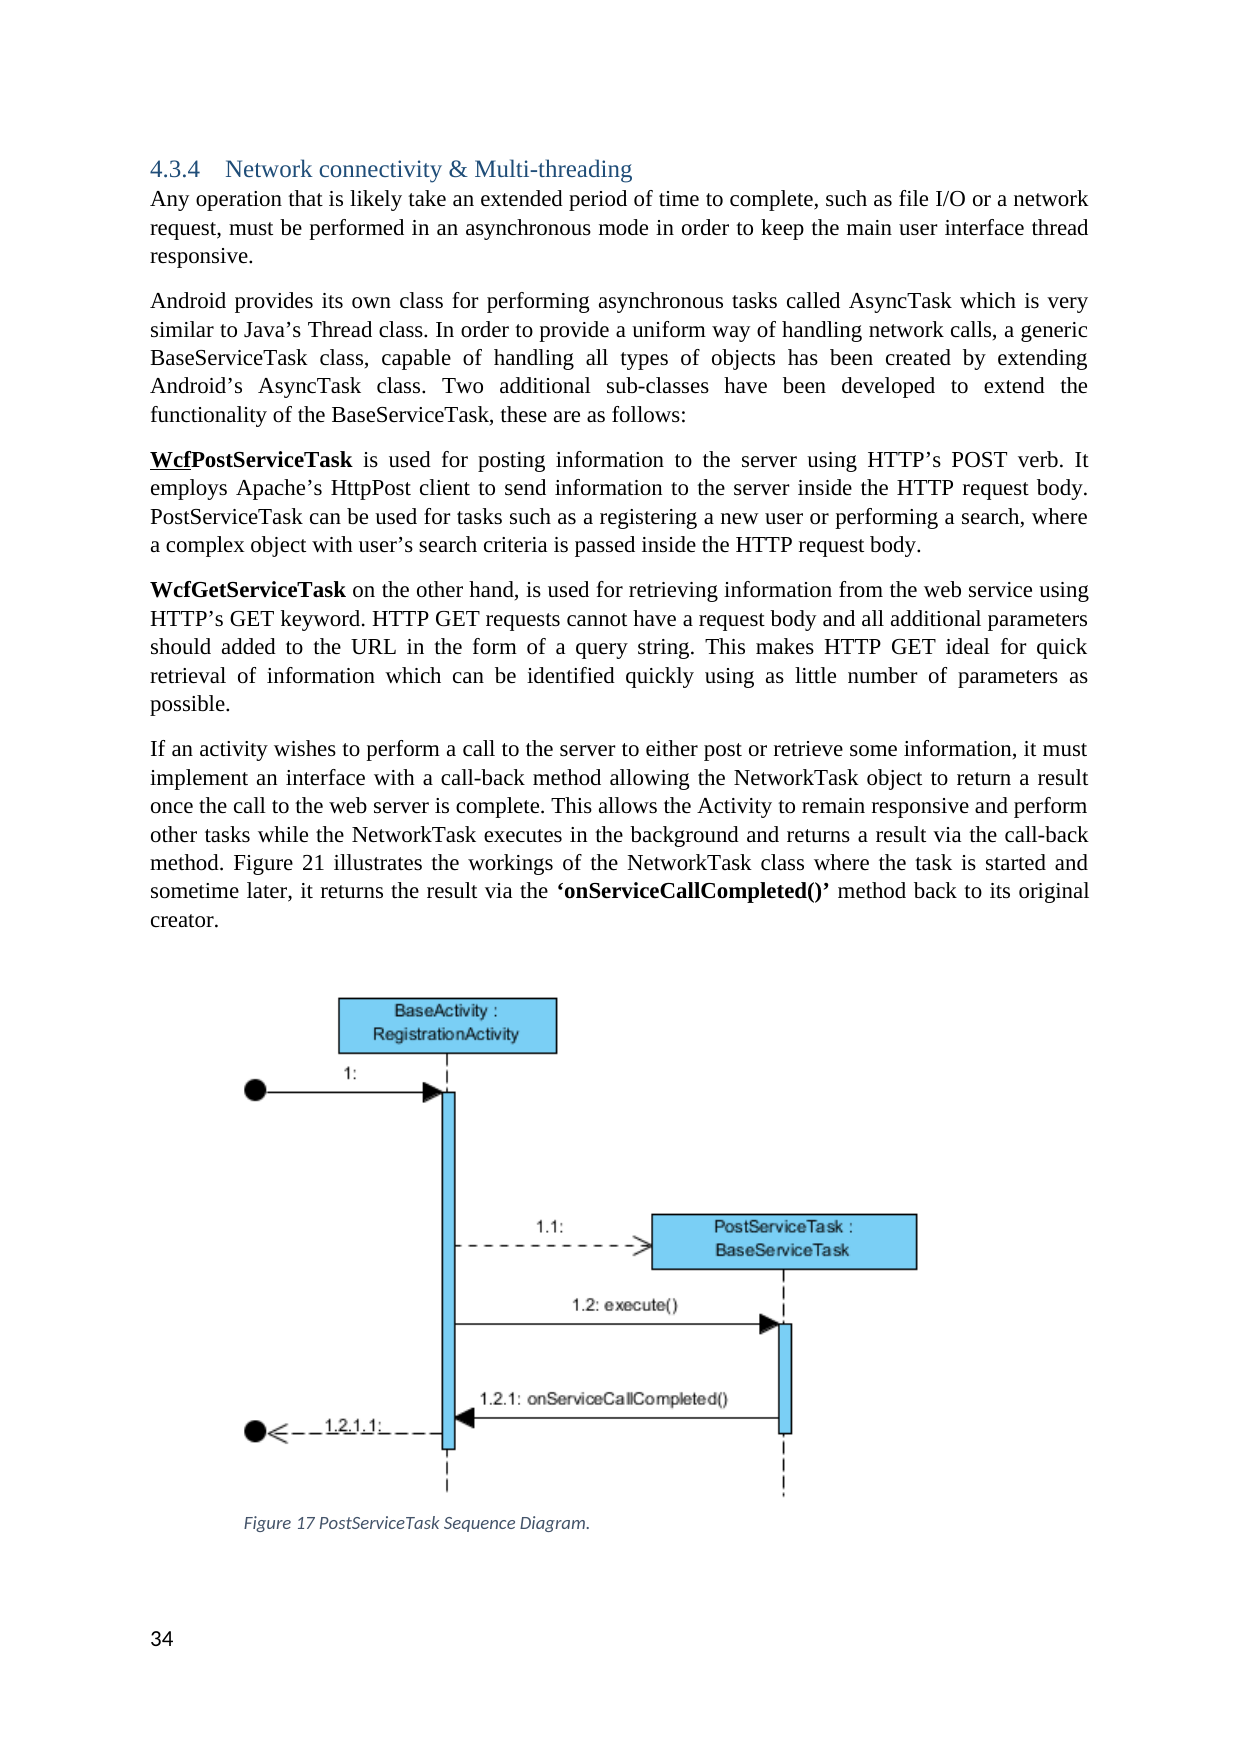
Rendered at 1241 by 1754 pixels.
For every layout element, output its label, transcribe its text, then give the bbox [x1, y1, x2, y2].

text WcfGetServiceTask on the other hand, is used for retrieving information from the web service using HTTP’s GET keyword. HTTP GET requests cannot have a request body and all additional parameters should added to the URL in the form of a query string. This makes HTTP GET ideal for quick retrieval of information which can be identified quickly using as little number of parameters as possible. [150, 576, 1090, 717]
subtitle Network connectivity & Multi-threading [150, 154, 1090, 183]
text Android provides its own class for performing asynchronous tasks called AsyncTask which is very similar to Java’s Thread class. In order to provide a uniform way of handling network calls, a generic BaseServiceTask class, capable of handling all types of objects has been created by extending Android’s AsyncTask class. Two additional sub-classes have been developed to extend the functionality of the BaseServiceTask, these are as follows: [150, 287, 1090, 427]
text Any operation that is likely take an extended period of time to complete, such as file I/O or a network request, must be performed in an asynchronous mode in order to keep the main user interface thread responsive. [150, 185, 1090, 268]
picture [243, 987, 924, 1502]
text If an activity wishes to perform a call to the server to either post or retrieve some information, it must implement an interface with a call-back method allowing the NetworkTask object to return a result once the call to the web server is complete. This allows the Activity to remain responsive and perform other tasks while the NetworkTask executes in the background and returns a result via the call-back method. Figure 21 illustrates the workings of the NetworkTask class where the task is started and sometime later, it returns the result via the ‘onServiceCallCompleted()’ method back to its original creator. [150, 735, 1090, 932]
text WcfPostServiceTask is used for posting information to the server using HTTP’s POST verb. It employs Apache’s HttpPost client to send information to the server inside the HTTP request body. PostServiceTask can be used for tasks such as a registering a new user or performing a search, where a complex object with user’s search criteria is passed inside the HTTP request body. [150, 446, 1090, 558]
